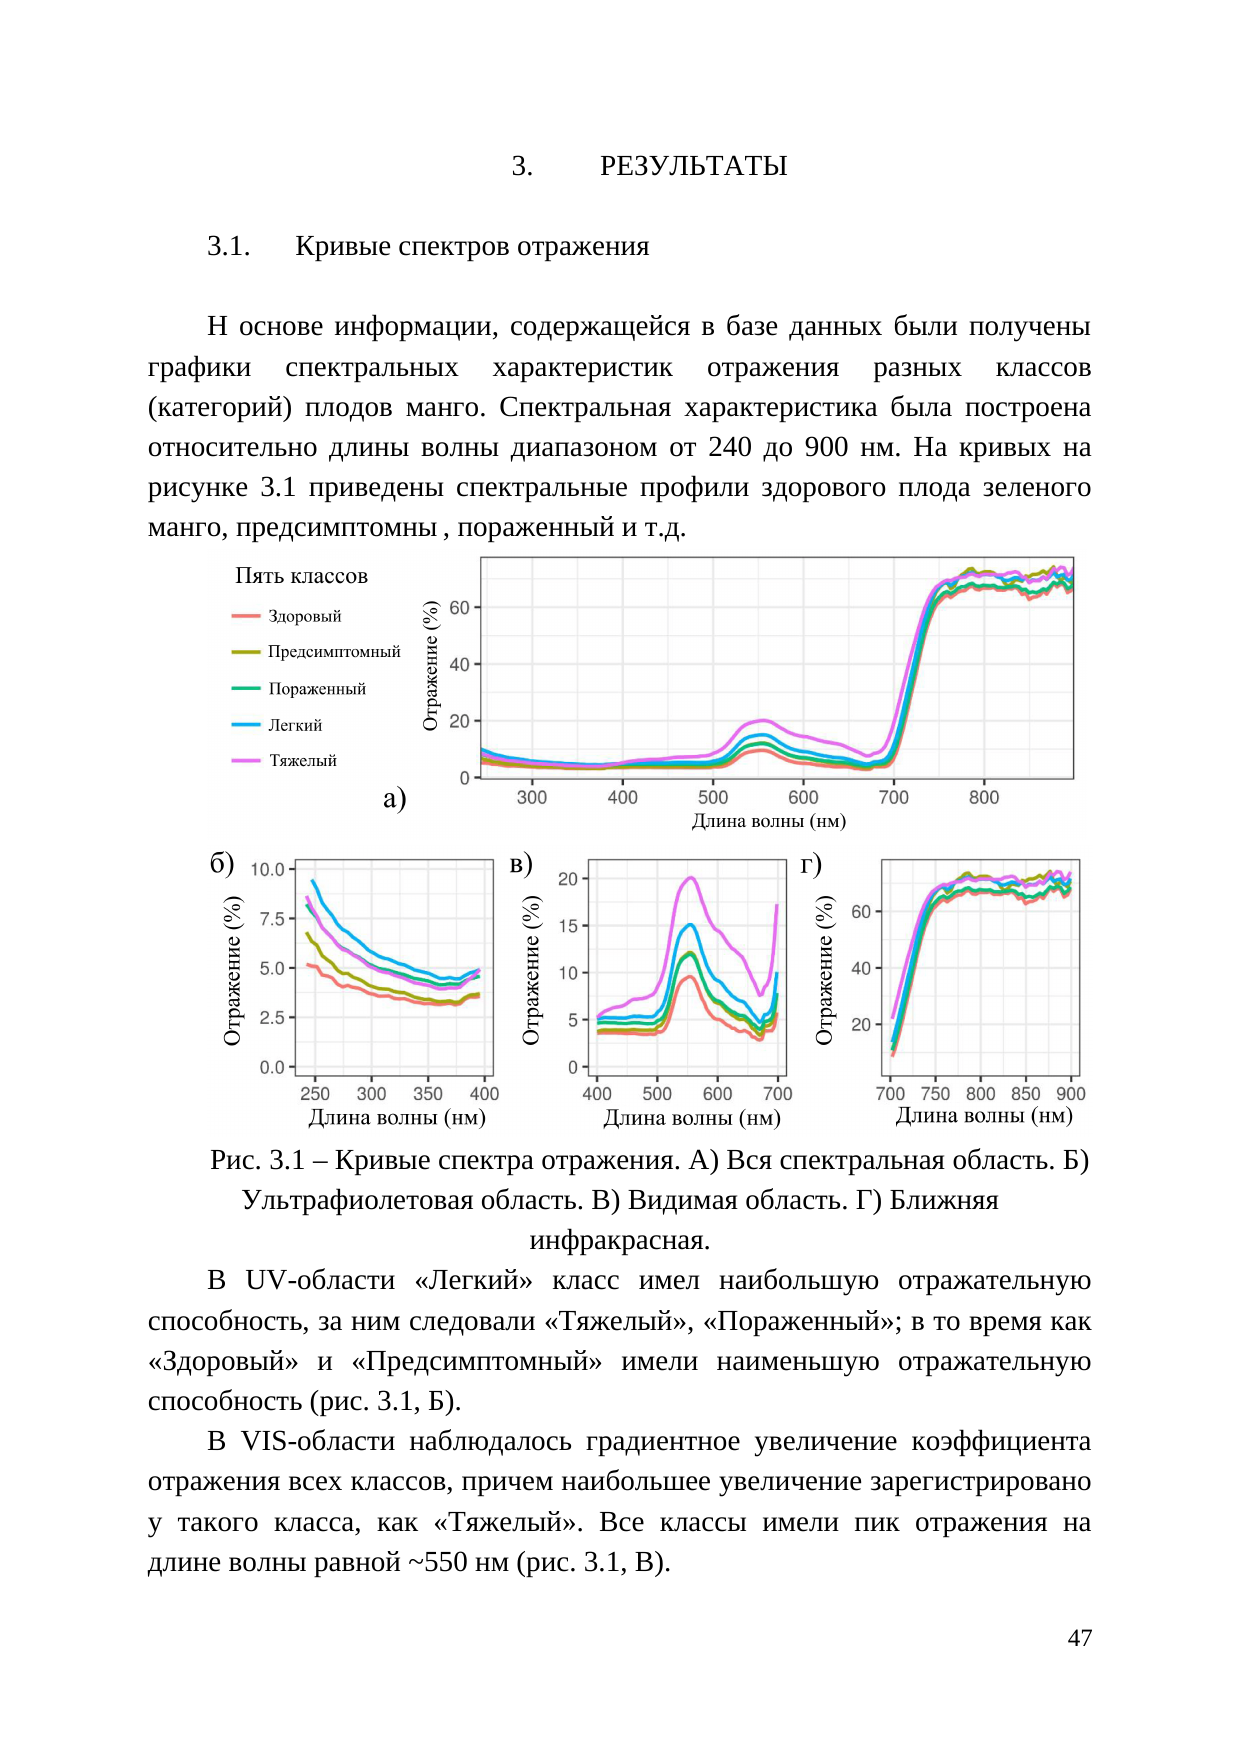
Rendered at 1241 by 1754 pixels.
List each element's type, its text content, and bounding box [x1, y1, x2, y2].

text Н основе информации, содержащейся в базе данных были получены графики спектральных характеристик отражения разных классов (категорий) плодов манго. Спектральная характеристика была построена относительно длины волны диапазоном от 240 до 900 нм. На кривых на рисунке 3.1 приведены спектральные профили здорового плода зеленого манго, предсимптомны , пораженный и т.д. [148, 308, 1092, 543]
picture [206, 549, 1088, 840]
list РЕЗУЛЬТАТЫ [148, 148, 1092, 181]
text В UV-области «Легкий» класс имел наибольшую отражательную способность, за ним следовали «Тяжелый», «Пораженный»; в то время как «Здоровый» и «Предсимптомный» имели наименьшую отражательную способность (рис. 3.1, Б). [148, 1262, 1092, 1417]
picture [206, 845, 1093, 1137]
text В VIS-области наблюдалось градиентное увеличение коэффициента отражения всех классов, причем наибольшее увеличение зарегистрировано у такого класса, как «Тяжелый». Все классы имели пик отражения на длине волны равной ~550 нм (рис. 3.1, В). [148, 1423, 1092, 1577]
text Рис. 3.1 – Кривые спектра отражения. А) Вся спектральная область. Б) Ультрафиолетовая область. В) Видимая область. Г) Ближняя инфракрасная. [148, 1142, 1092, 1256]
list Кривые спектров отражения [148, 228, 1092, 262]
